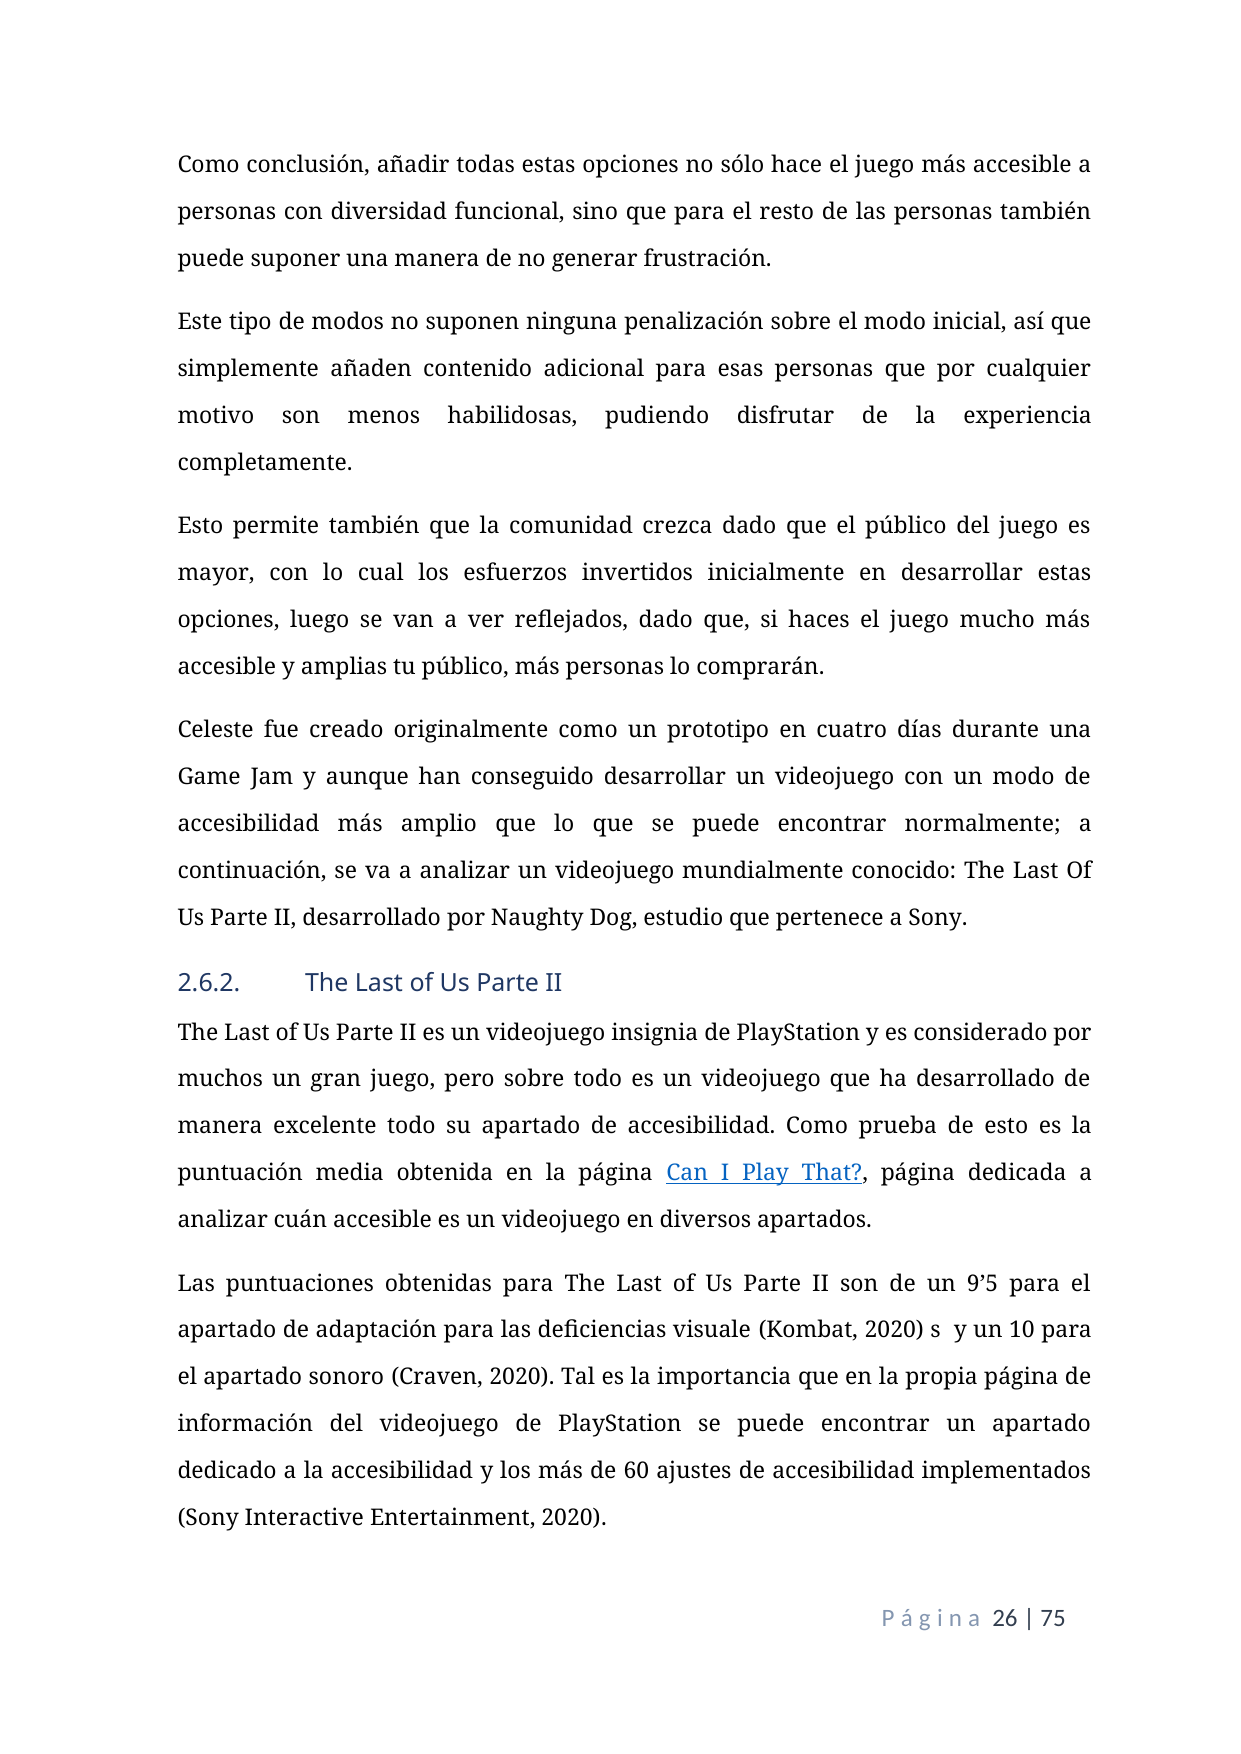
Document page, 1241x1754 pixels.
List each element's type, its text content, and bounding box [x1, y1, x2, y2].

text The Last of Us Parte II es un videojuego insignia de PlayStation y es considerado por muchos un gran juego, pero sobre todo es un videojuego que ha desarrollado de manera excelente todo su apartado de accesibilidad. Como prueba de esto es la puntuación media obtenida en la página Can I Play That?, página dedicada a analizar cuán accesible es un videojuego en diversos apartados. [177, 1015, 1092, 1234]
text Esto permite también que la comunidad crezca dado que el público del juego es mayor, con lo cual los esfuerzos invertidos inicialmente en desarrollar estas opciones, luego se van a ver reflejados, dado que, si haces el juego mucho más accesible y amplias tu público, más personas lo comprarán. [177, 509, 1092, 681]
text Como conclusión, añadir todas estas opciones no sólo hace el juego más accesible a personas con diversidad funcional, sino que para el resto de las personas también puede suponer una manera de no generar frustración. [177, 148, 1092, 273]
text Celeste fue creado originalmente como un prototipo en cuatro días durante una Game Jam y aunque han conseguido desarrollar un videojuego con un modo de accesibilidad más amplio que lo que se puede encontrar normalmente; a continuación, se va a analizar un videojuego mundialmente conocido: The Last Of Us Parte II, desarrollado por Naughty Dog, estudio que pertenece a Sony. [177, 713, 1092, 932]
text Las puntuaciones obtenidas para The Last of Us Parte II son de un 9’5 para el apartado de adaptación para las deficiencias visuale s y un 10 para el apartado sonoro . Tal es la importancia que en la propia página de información del videojuego de PlayStation se puede encontrar un apartado dedicado a la accesibilidad y los más de 60 ajustes de accesibilidad implementados. [177, 1266, 1092, 1532]
text Este tipo de modos no suponen ninguna penalización sobre el modo inicial, así que simplemente añaden contenido adicional para esas personas que por cualquier motivo son menos habilidosas, pudiendo disfrutar de la experiencia completamente. [177, 305, 1092, 477]
list The Last of Us Parte II [177, 964, 1092, 998]
